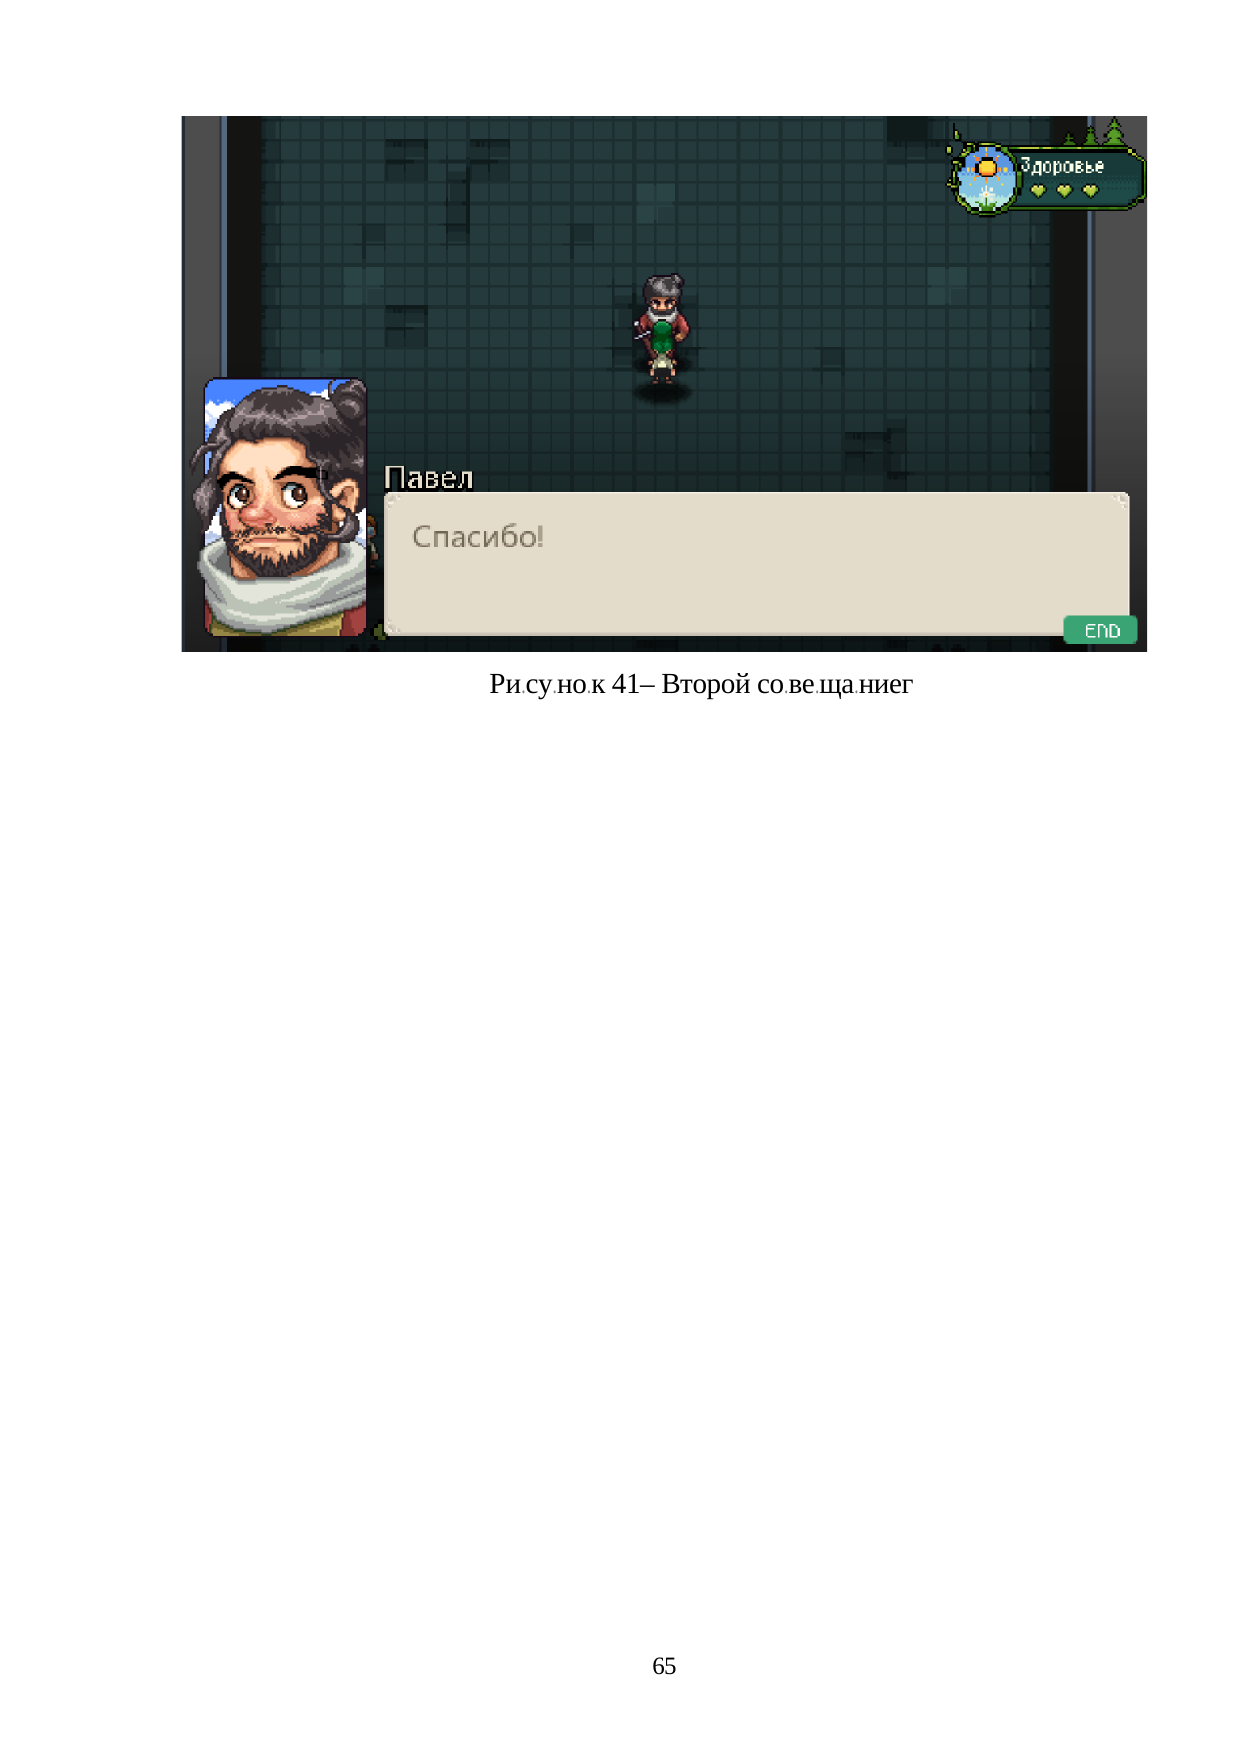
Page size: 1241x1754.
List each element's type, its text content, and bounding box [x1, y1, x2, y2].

text Ри.су.но.к 41– Второй со.ве.ща.ниег [354, 667, 1049, 700]
picture [181, 116, 1148, 652]
